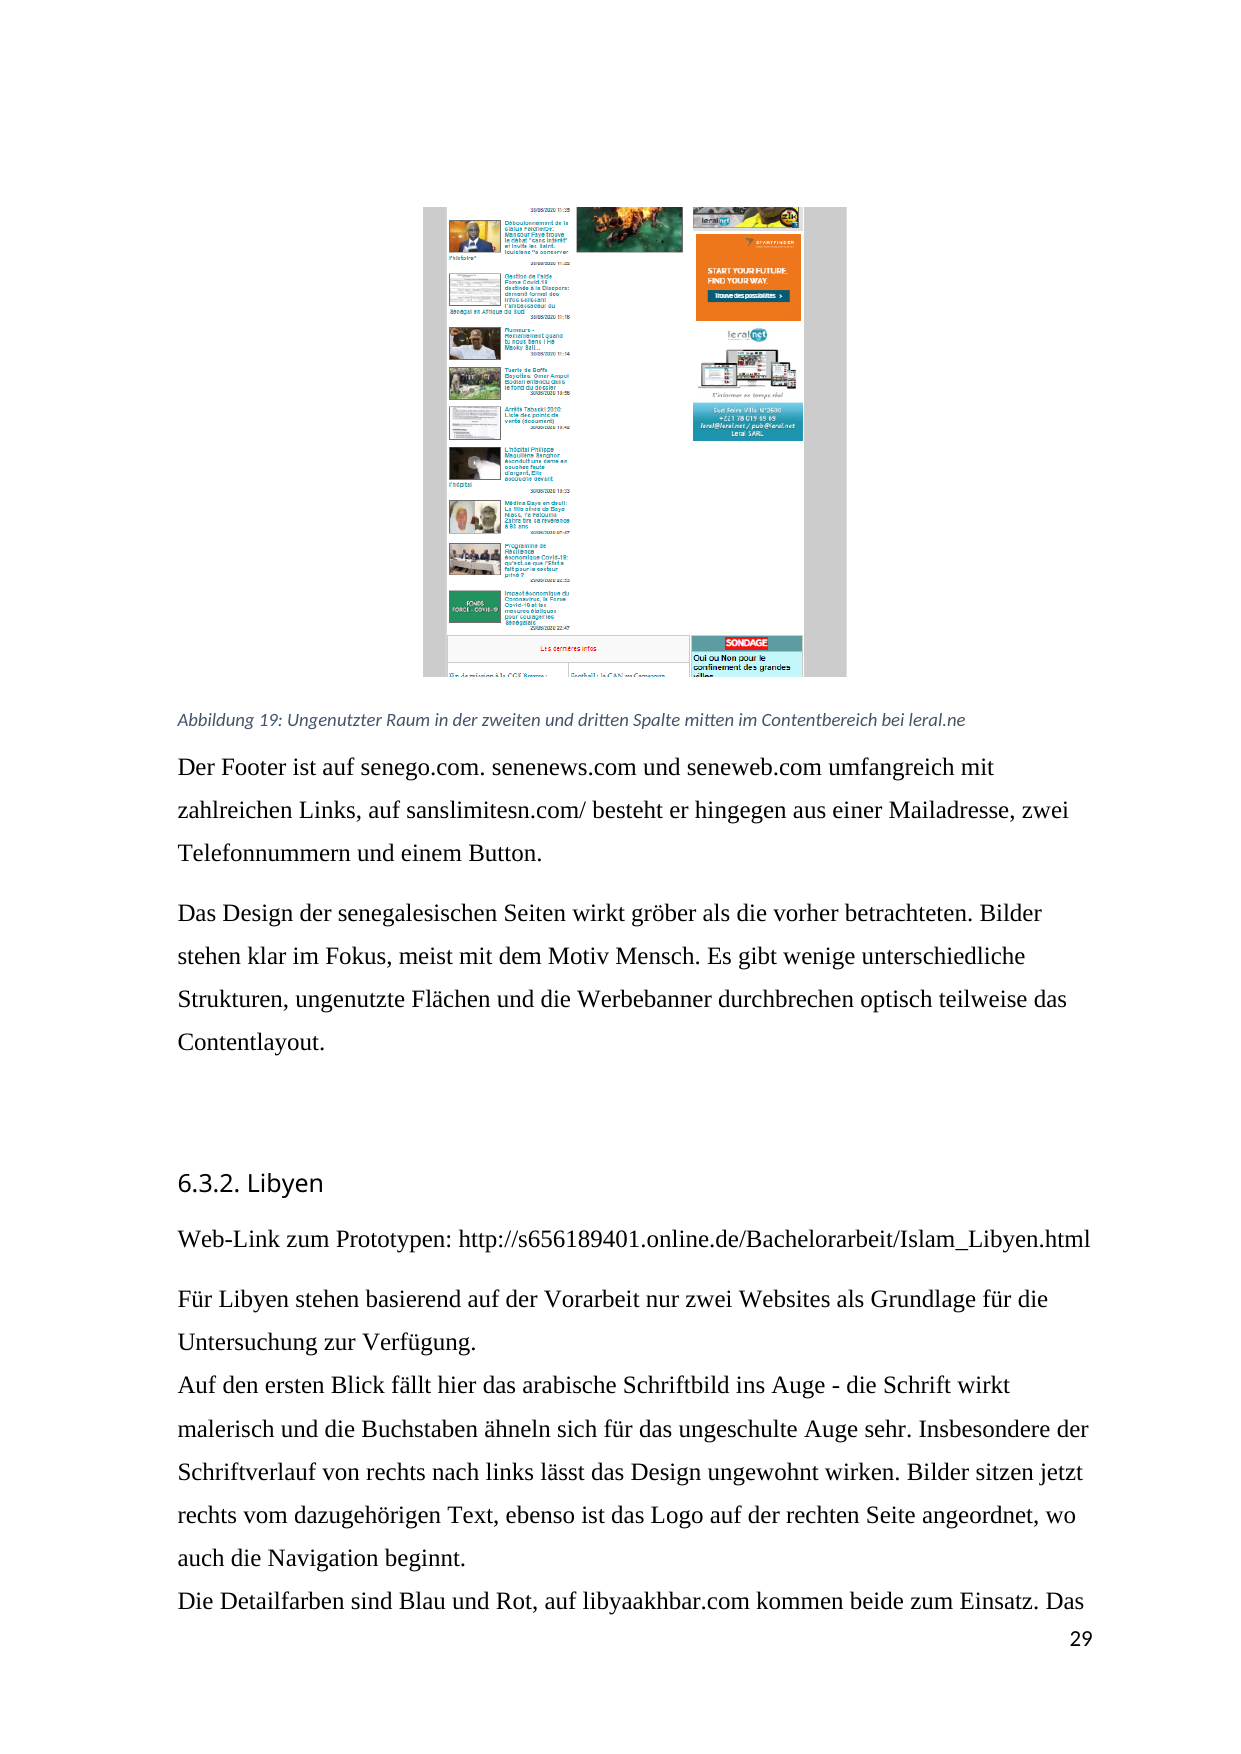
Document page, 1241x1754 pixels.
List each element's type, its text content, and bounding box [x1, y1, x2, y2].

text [177, 1284, 1092, 1615]
text Der Footer ist auf senego.com. senenews.com und seneweb.com umfangreich mit zahlreichen Links, auf sanslimitesn.com/ besteht er hingegen aus einer Mailadresse, zwei Telefonnummern und einem Button. [177, 752, 1092, 867]
text Web-Link zum Prototypen: http://s656189401.online.de/Bachelorarbeit/Islam_Libyen.html [177, 1224, 1092, 1253]
text Das Design der senegalesischen Seiten wirkt gröber als die vorher betrachteten. Bilder stehen klar im Fokus, meist mit dem Motiv Mensch. Es gibt wenige unterschiedliche Strukturen, ungenutzte Flächen und die Werbebanner durchbrechen optisch teilweise das Contentlayout. [177, 898, 1092, 1056]
text Abbildung 19: Ungenutzter Raum in der zweiten und dritten Spalte mitten im Contentbereich bei leral.ne [177, 708, 1092, 731]
picture [423, 207, 847, 677]
text 6.3.2. Libyen [177, 1166, 1092, 1199]
